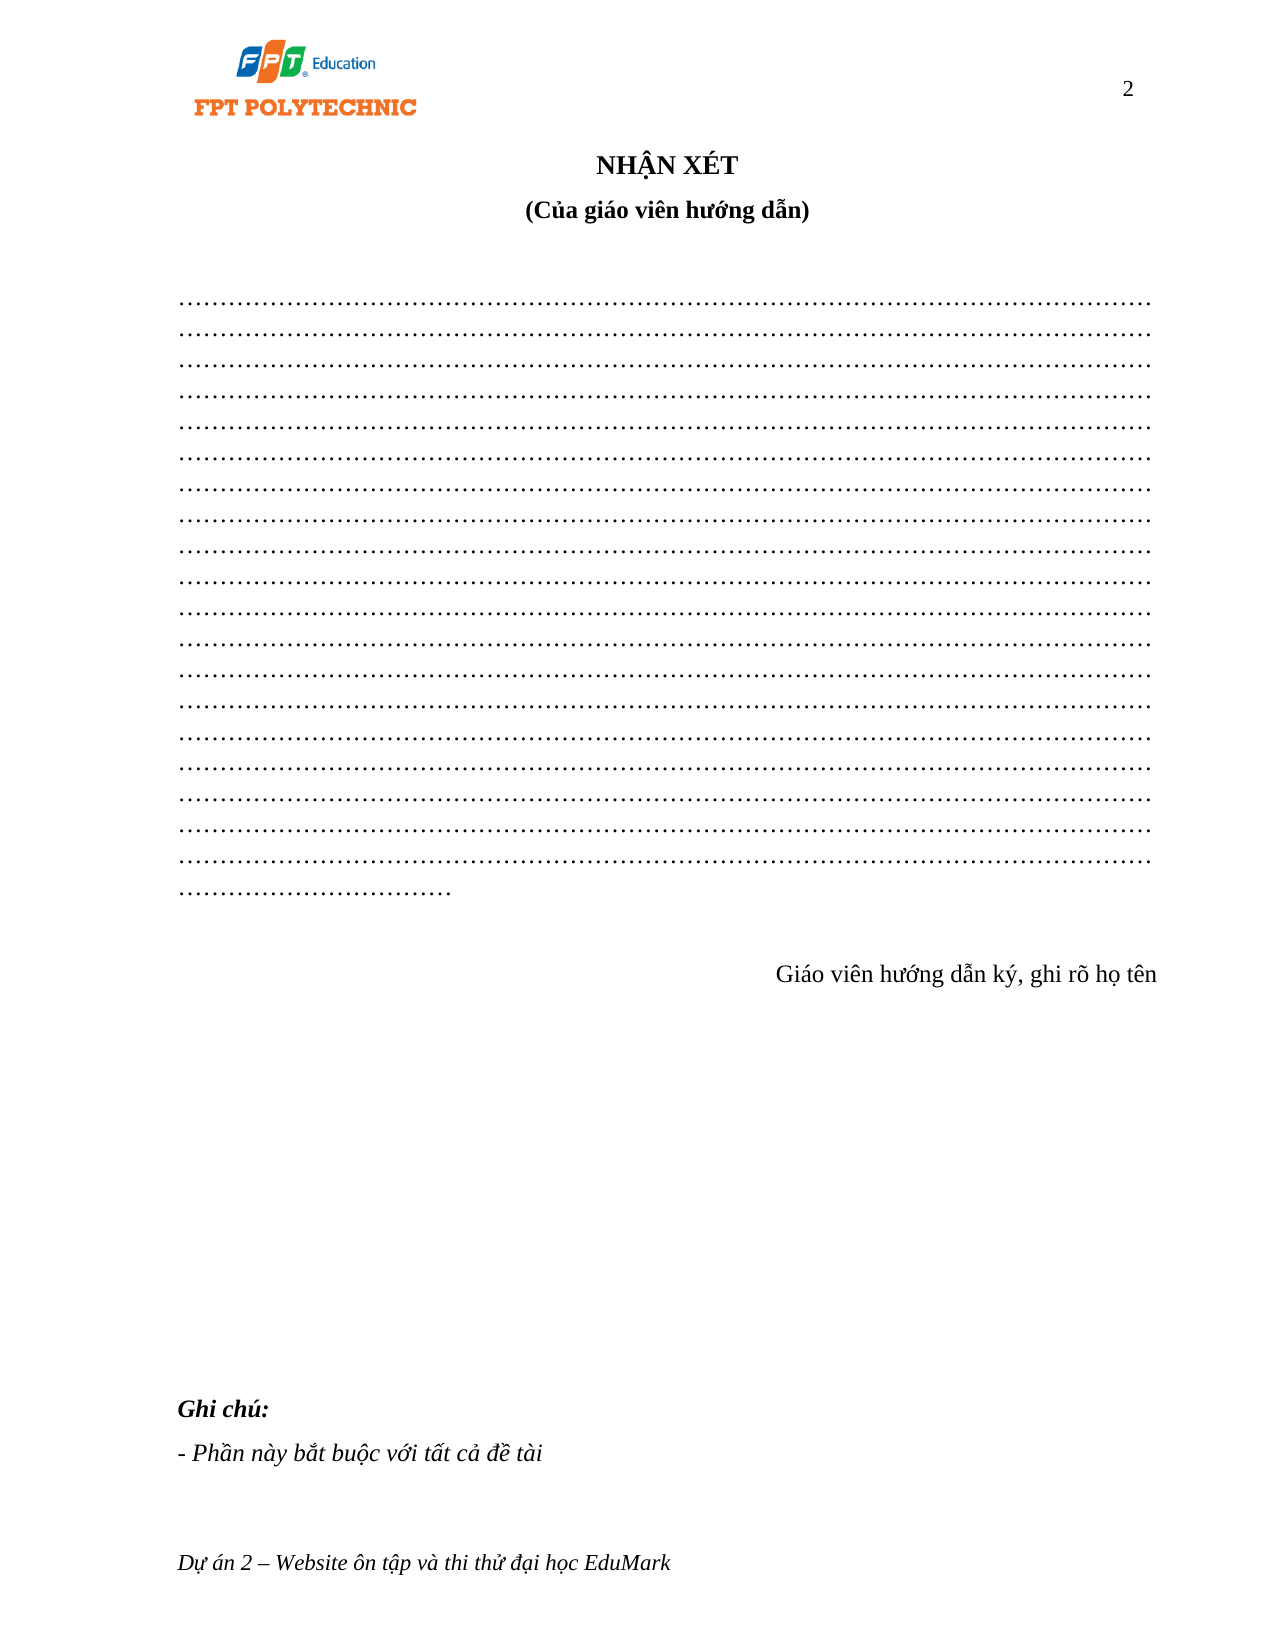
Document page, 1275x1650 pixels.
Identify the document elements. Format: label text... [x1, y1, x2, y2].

text …………………………… [177, 872, 1204, 900]
text ……………………………………………………………………………………………………… [177, 468, 1204, 497]
text ……………………………………………………………………………………………………… [177, 717, 1204, 745]
text ……………………………………………………………………………………………………… [177, 313, 1204, 342]
text ……………………………………………………………………………………………………… [177, 282, 1204, 311]
text ……………………………………………………………………………………………………… [177, 778, 1204, 807]
text ……………………………………………………………………………………………………… [177, 841, 1204, 869]
subtitle NHẬN XÉT [164, 149, 1170, 180]
text ……………………………………………………………………………………………………… [177, 437, 1204, 466]
text ……………………………………………………………………………………………………… [177, 747, 1204, 776]
text ……………………………………………………………………………………………………… [177, 375, 1204, 404]
text Giáo viên hướng dẫn ký, ghi rõ họ tên [776, 959, 1204, 988]
text (Của giáo viên hướng dẫn) [164, 195, 1170, 224]
text ……………………………………………………………………………………………………… [177, 654, 1204, 683]
text - Phần này bắt buộc với tất cả đề tài [177, 1438, 1204, 1466]
text ……………………………………………………………………………………………………… [177, 344, 1204, 373]
text Ghi chú: [177, 1394, 1204, 1423]
text ……………………………………………………………………………………………………… [177, 686, 1204, 714]
text ……………………………………………………………………………………………………… [177, 406, 1204, 435]
text ……………………………………………………………………………………………………… [177, 592, 1204, 621]
picture [194, 39, 417, 116]
text ……………………………………………………………………………………………………… [177, 809, 1204, 838]
text ……………………………………………………………………………………………………… [177, 623, 1204, 652]
text ……………………………………………………………………………………………………… [177, 499, 1204, 528]
text ……………………………………………………………………………………………………… [177, 530, 1204, 559]
text ……………………………………………………………………………………………………… [177, 561, 1204, 590]
